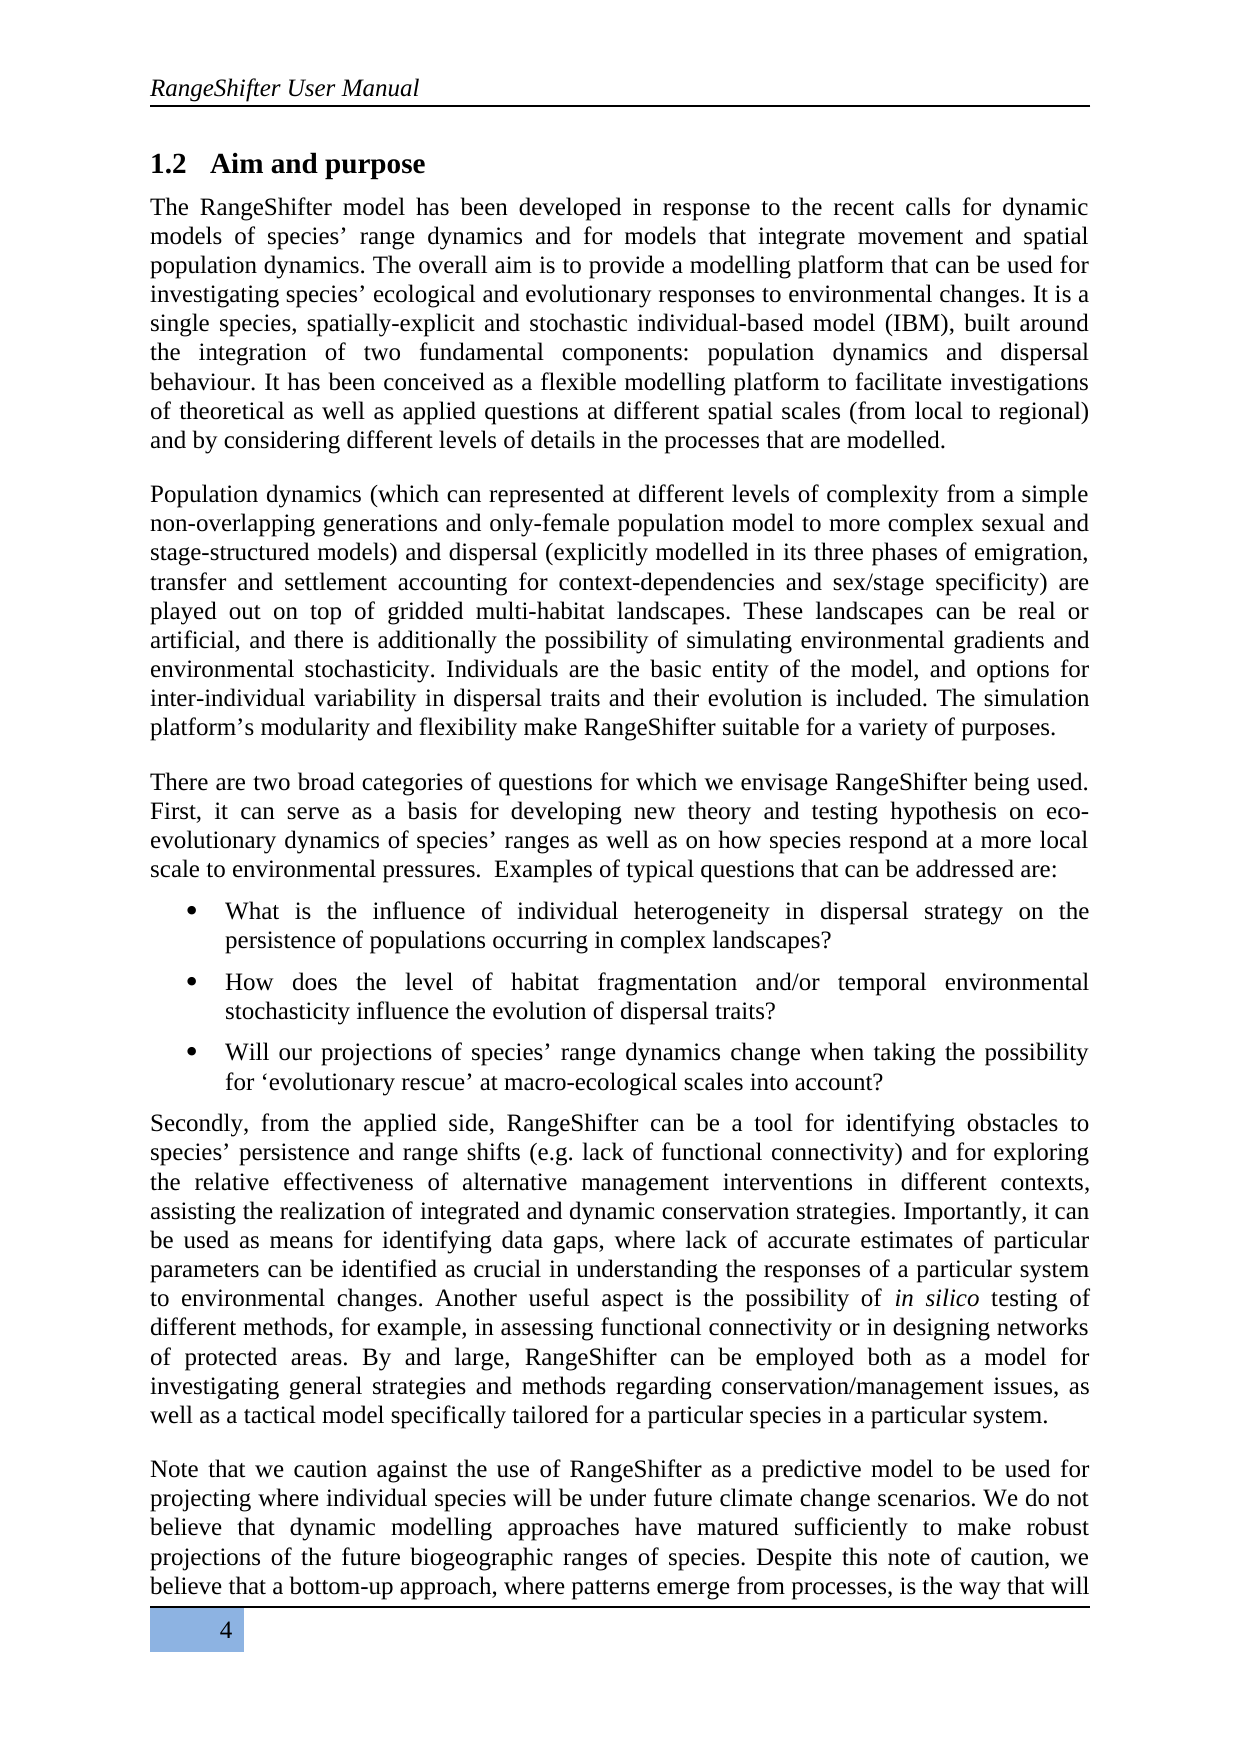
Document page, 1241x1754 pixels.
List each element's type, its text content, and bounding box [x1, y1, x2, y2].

list What is the influence of individual heterogeneity in dispersal strategy on the persistence of populations occurring in complex landscapes? [187, 896, 1090, 954]
text There are two broad categories of questions for which we envisage RangeShifter being used. First, it can serve as a basis for developing new theory and testing hypothesis on eco-evolutionary dynamics of species’ ranges as well as on how species respond at a more local scale to environmental pressures. Examples of typical questions that can be addressed are: [150, 767, 1090, 883]
text Population dynamics (which can represented at different levels of complexity from a simple non-overlapping generations and only-female population model to more complex sexual and stage-structured models) and dispersal (explicitly modelled in its three phases of emigration, transfer and settlement accounting for context-dependencies and sex/stage specificity) are played out on top of gridded multi-habitat landscapes. These landscapes can be real or artificial, and there is additionally the possibility of simulating environmental gradients and environmental stochasticity. Individuals are the basic entity of the model, and options for inter-individual variability in dispersal traits and their evolution is included. The simulation platform’s modularity and flexibility make RangeShifter suitable for a variety of purposes. [150, 479, 1090, 742]
text Secondly, from the applied side, RangeShifter can be a tool for identifying obstacles to species’ persistence and range shifts (e.g. lack of functional connectivity) and for exploring the relative effectiveness of alternative management interventions in different contexts, assisting the realization of integrated and dynamic conservation strategies. Importantly, it can be used as means for identifying data gaps, where lack of accurate estimates of particular parameters can be identified as crucial in understanding the responses of a particular system to environmental changes. Another useful aspect is the possibility of in silico testing of different methods, for example, in assessing functional connectivity or in designing networks of protected areas. By and large, RangeShifter can be employed both as a model for investigating general strategies and methods regarding conservation/management issues, as well as a tactical model specifically tailored for a particular species in a particular system. [150, 1108, 1090, 1429]
list Will our projections of species’ range dynamics change when taking the possibility for ‘evolutionary rescue’ at macro-ecological scales into account? [187, 1037, 1090, 1096]
subtitle Aim and purpose [150, 150, 1090, 179]
text The RangeShifter model has been developed in response to the recent calls for dynamic models of species’ range dynamics and for models that integrate movement and spatial population dynamics. The overall aim is to provide a modelling platform that can be used for investigating species’ ecological and evolutionary responses to environmental changes. It is a single species, spatially-explicit and stochastic individual-based model (IBM), built around the integration of two fundamental components: population dynamics and dispersal behaviour. It has been conceived as a flexible modelling platform to facilitate investigations of theoretical as well as applied questions at different spatial scales (from local to regional) and by considering different levels of details in the processes that are modelled. [150, 192, 1090, 454]
list How does the level of habitat fragmentation and/or temporal environmental stochasticity influence the evolution of dispersal traits? [187, 967, 1090, 1025]
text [150, 1454, 1090, 1600]
